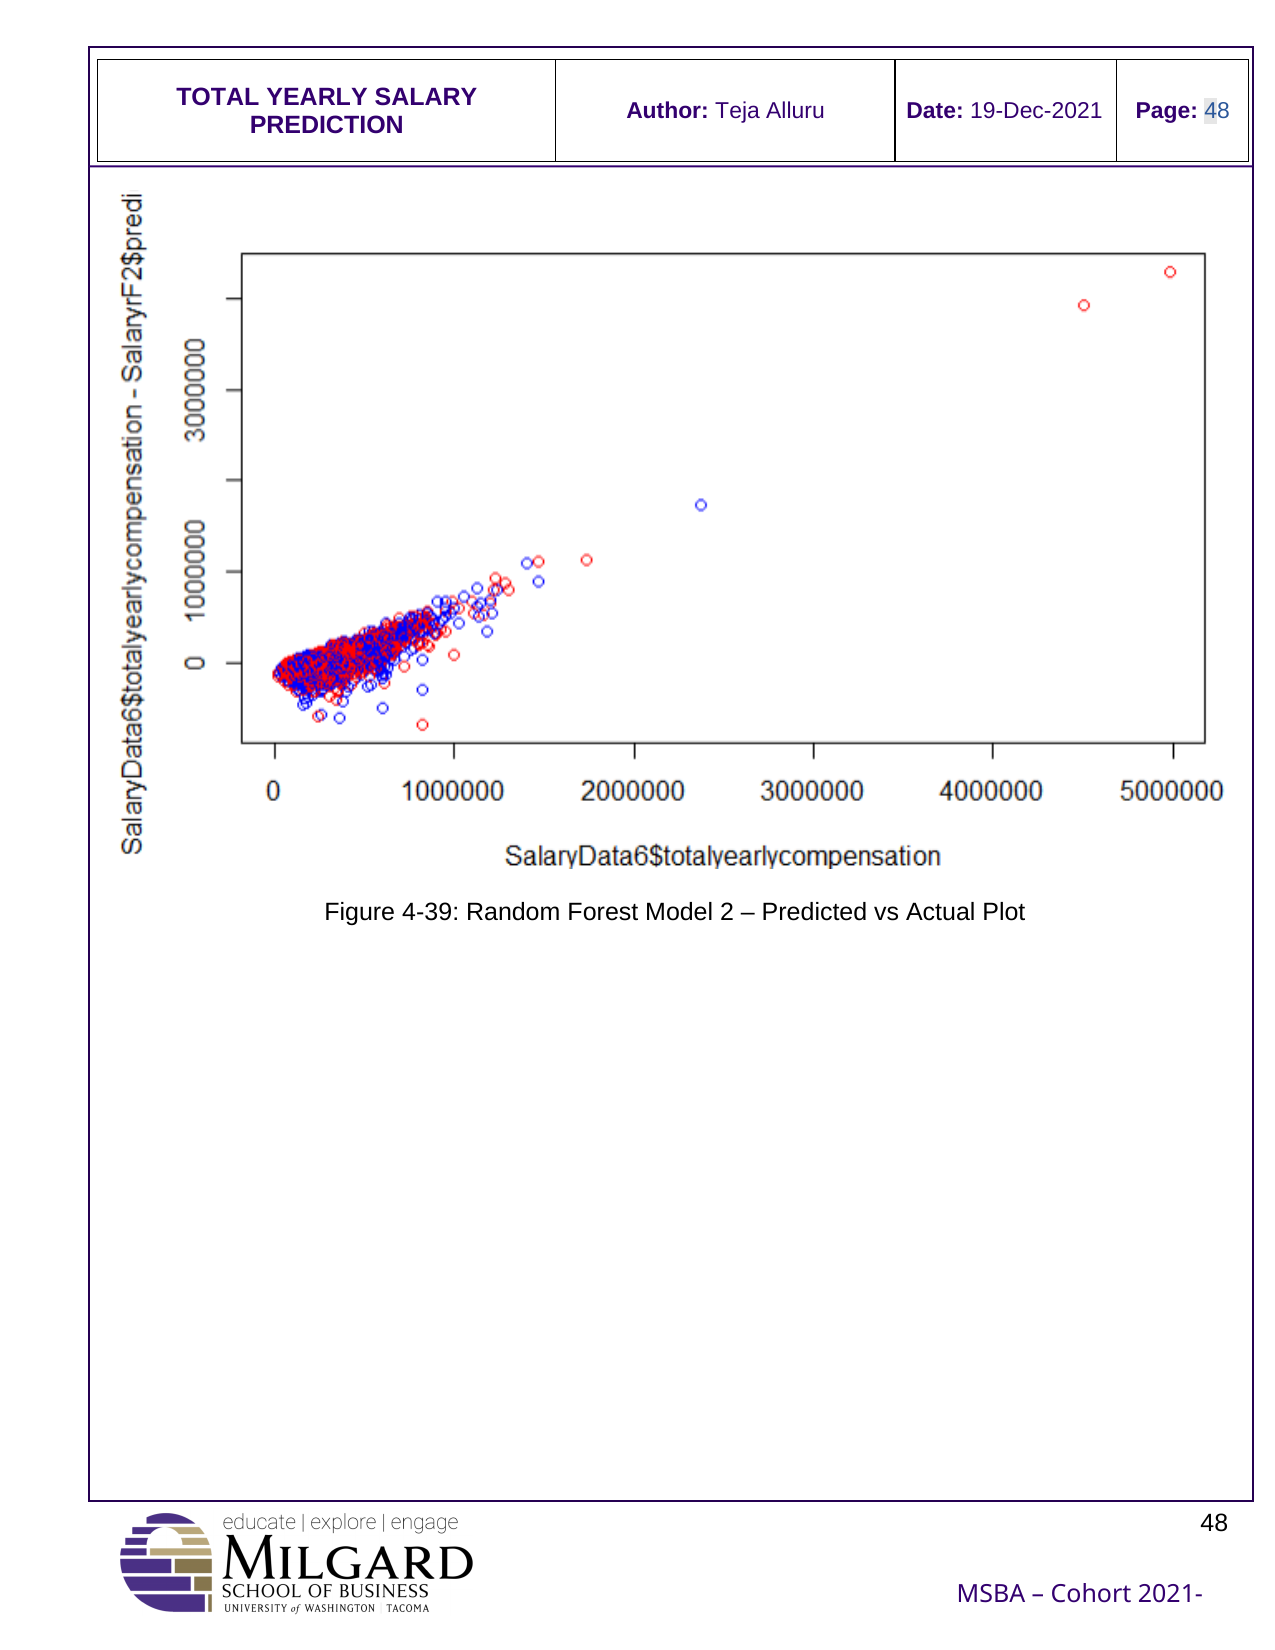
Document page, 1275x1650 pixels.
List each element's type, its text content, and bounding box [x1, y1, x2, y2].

picture [119, 1508, 474, 1616]
picture [112, 190, 1231, 869]
